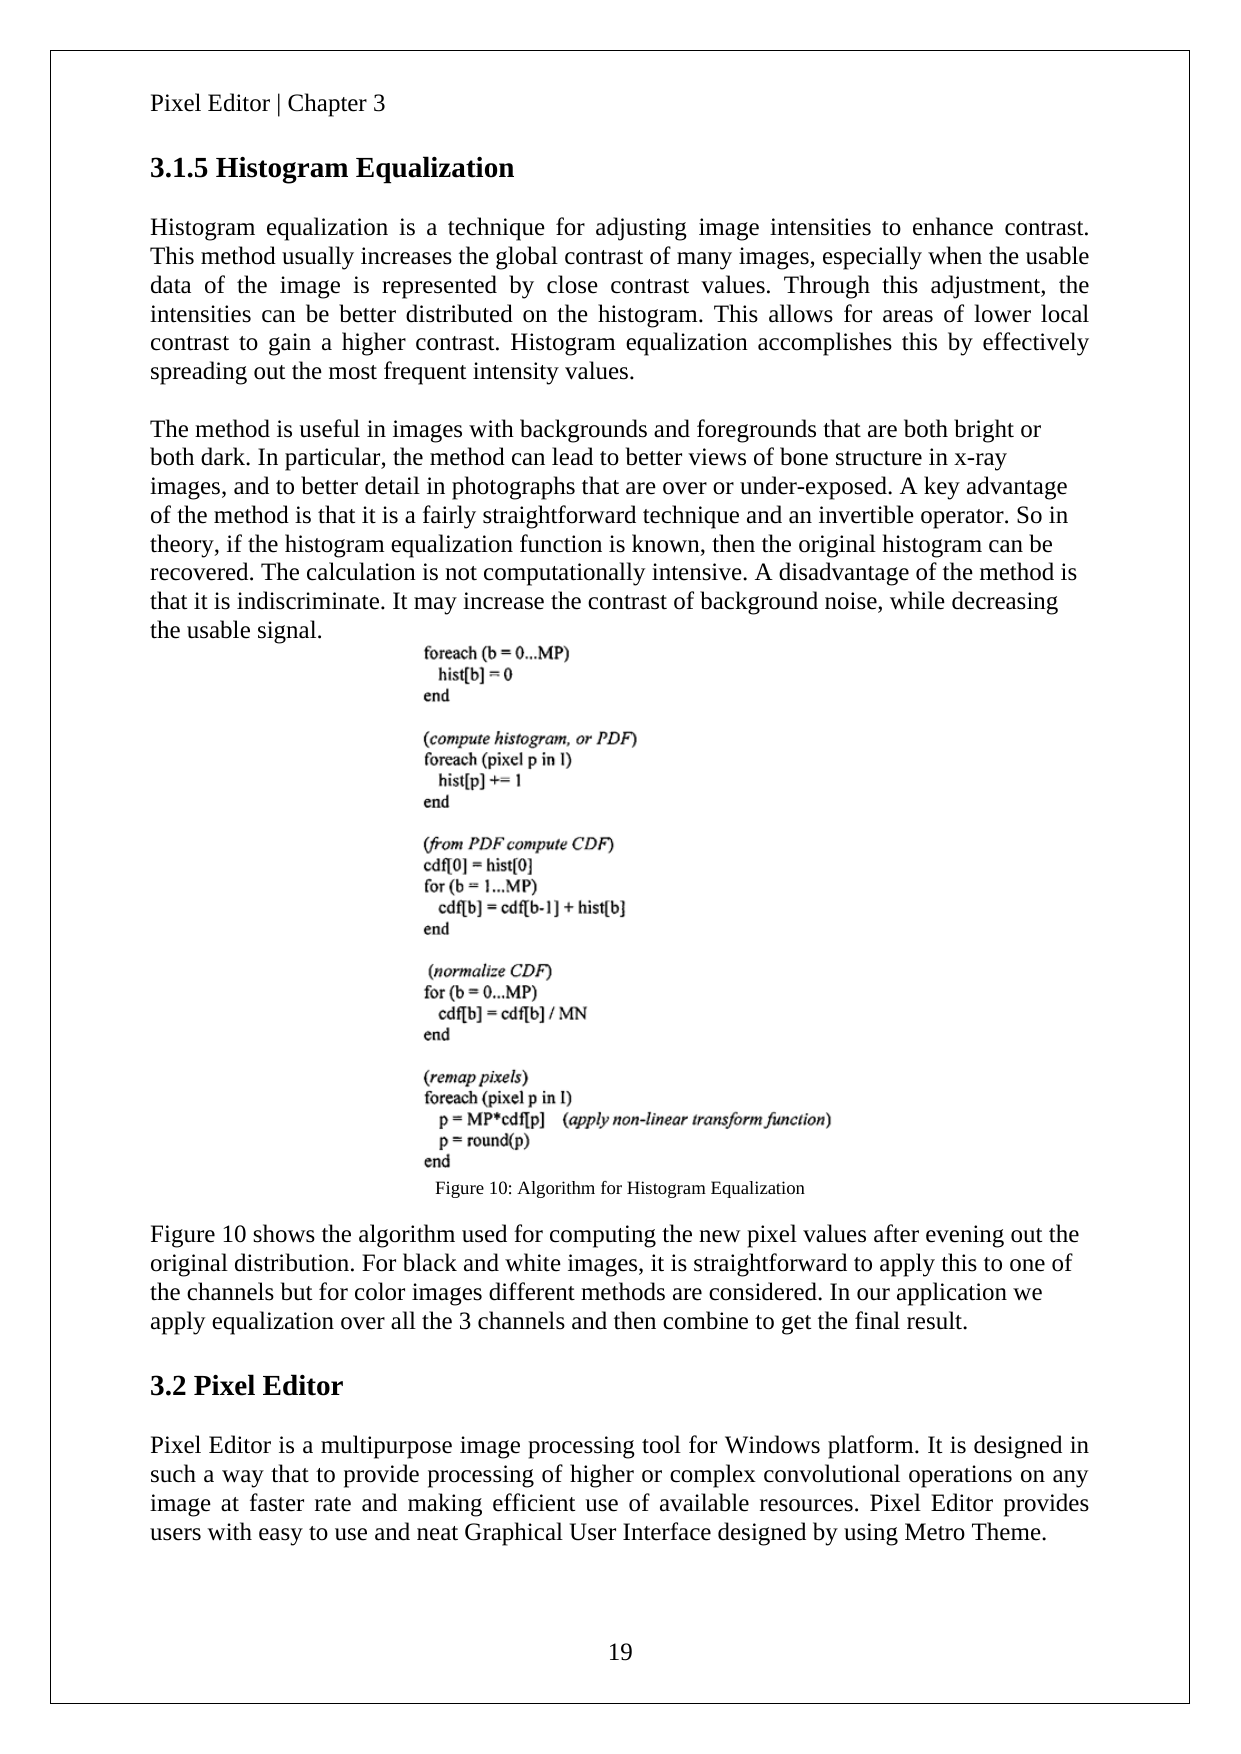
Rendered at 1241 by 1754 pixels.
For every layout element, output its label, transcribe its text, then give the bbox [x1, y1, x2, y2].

text 3.1.5 Histogram Equalization [150, 150, 1090, 184]
text The method is useful in images with backgrounds and foregrounds that are both bright or both dark. In particular, the method can lead to better views of bone structure in x-ray images, and to better detail in photographs that are over or under-exposed. A key advantage of the method is that it is a fairly straightforward technique and an invertible operator. So in theory, if the histogram equalization function is known, then the original histogram can be recovered. The calculation is not computationally intensive. A disadvantage of the method is that it is indiscriminate. It may increase the contrast of background noise, while decreasing the usable signal. [150, 414, 1090, 644]
text Figure 10 shows the algorithm used for computing the new pixel values after evening out the original distribution. For black and white images, it is straightforward to apply this to one of the channels but for color images different methods are considered. In our application we apply equalization over all the 3 channels and then combine to get the final result. [150, 1219, 1090, 1334]
picture [395, 643, 846, 1178]
text 3.2 Pixel Editor [150, 1368, 1090, 1402]
text Histogram equalization is a technique for adjusting image intensities to enhance contrast. This method usually increases the global contrast of many images, especially when the usable data of the image is represented by close contrast values. Through this adjustment, the intensities can be better distributed on the histogram. This allows for areas of lower local contrast to gain a higher contrast. Histogram equalization accomplishes this by effectively spreading out the most frequent intensity values. [150, 212, 1090, 385]
text Pixel Editor is a multipurpose image processing tool for Windows platform. It is designed in such a way that to provide processing of higher or complex convolutional operations on any image at faster rate and making efficient use of available resources. Pixel Editor provides users with easy to use and neat Graphical User Interface designed by using Metro Theme. [150, 1430, 1090, 1545]
